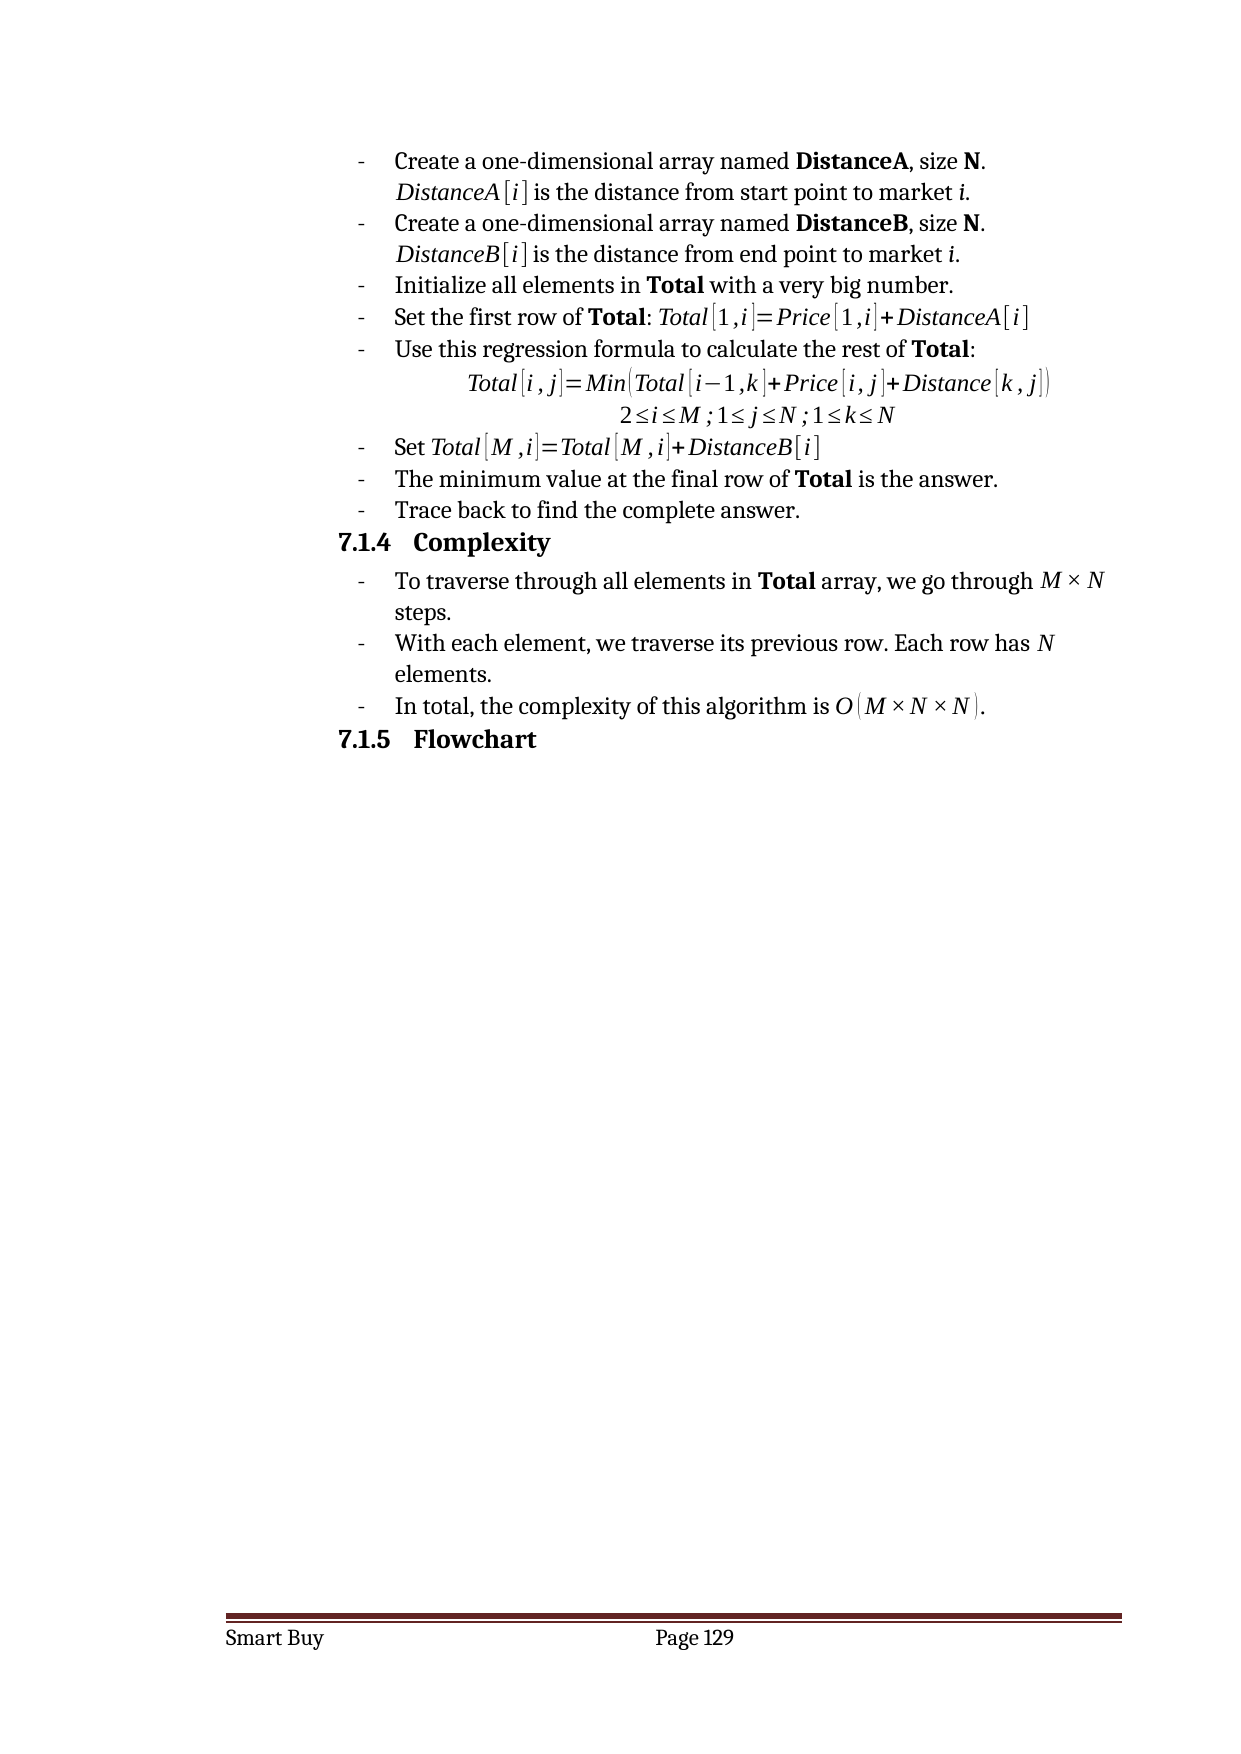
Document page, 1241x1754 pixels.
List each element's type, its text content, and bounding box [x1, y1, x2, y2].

subtitle Flowchart [338, 724, 1122, 755]
list Set the first row of Total: [357, 302, 1122, 333]
list Initialize all elements in Total with a very big number. [357, 271, 1122, 300]
list Set [357, 432, 1122, 463]
list Create a one-dimensional array named DistanceB, size N. is the distance from end point to market i. [357, 209, 1122, 269]
subtitle Complexity [338, 527, 1122, 558]
list In total, the complexity of this algorithm is [357, 691, 1122, 721]
list Trace back to find the complete answer. [357, 496, 1122, 525]
list With each element, we traverse its previous row. Each row has elements. [357, 629, 1122, 688]
list Create a one-dimensional array named DistanceA, size N. is the distance from start point to market i. [357, 147, 1122, 207]
list Use this regression formula to calculate the rest of Total: [357, 335, 1122, 364]
list To traverse through all elements in Total array, we go through steps. [357, 567, 1122, 626]
list The minimum value at the final row of Total is the answer. [357, 465, 1122, 494]
